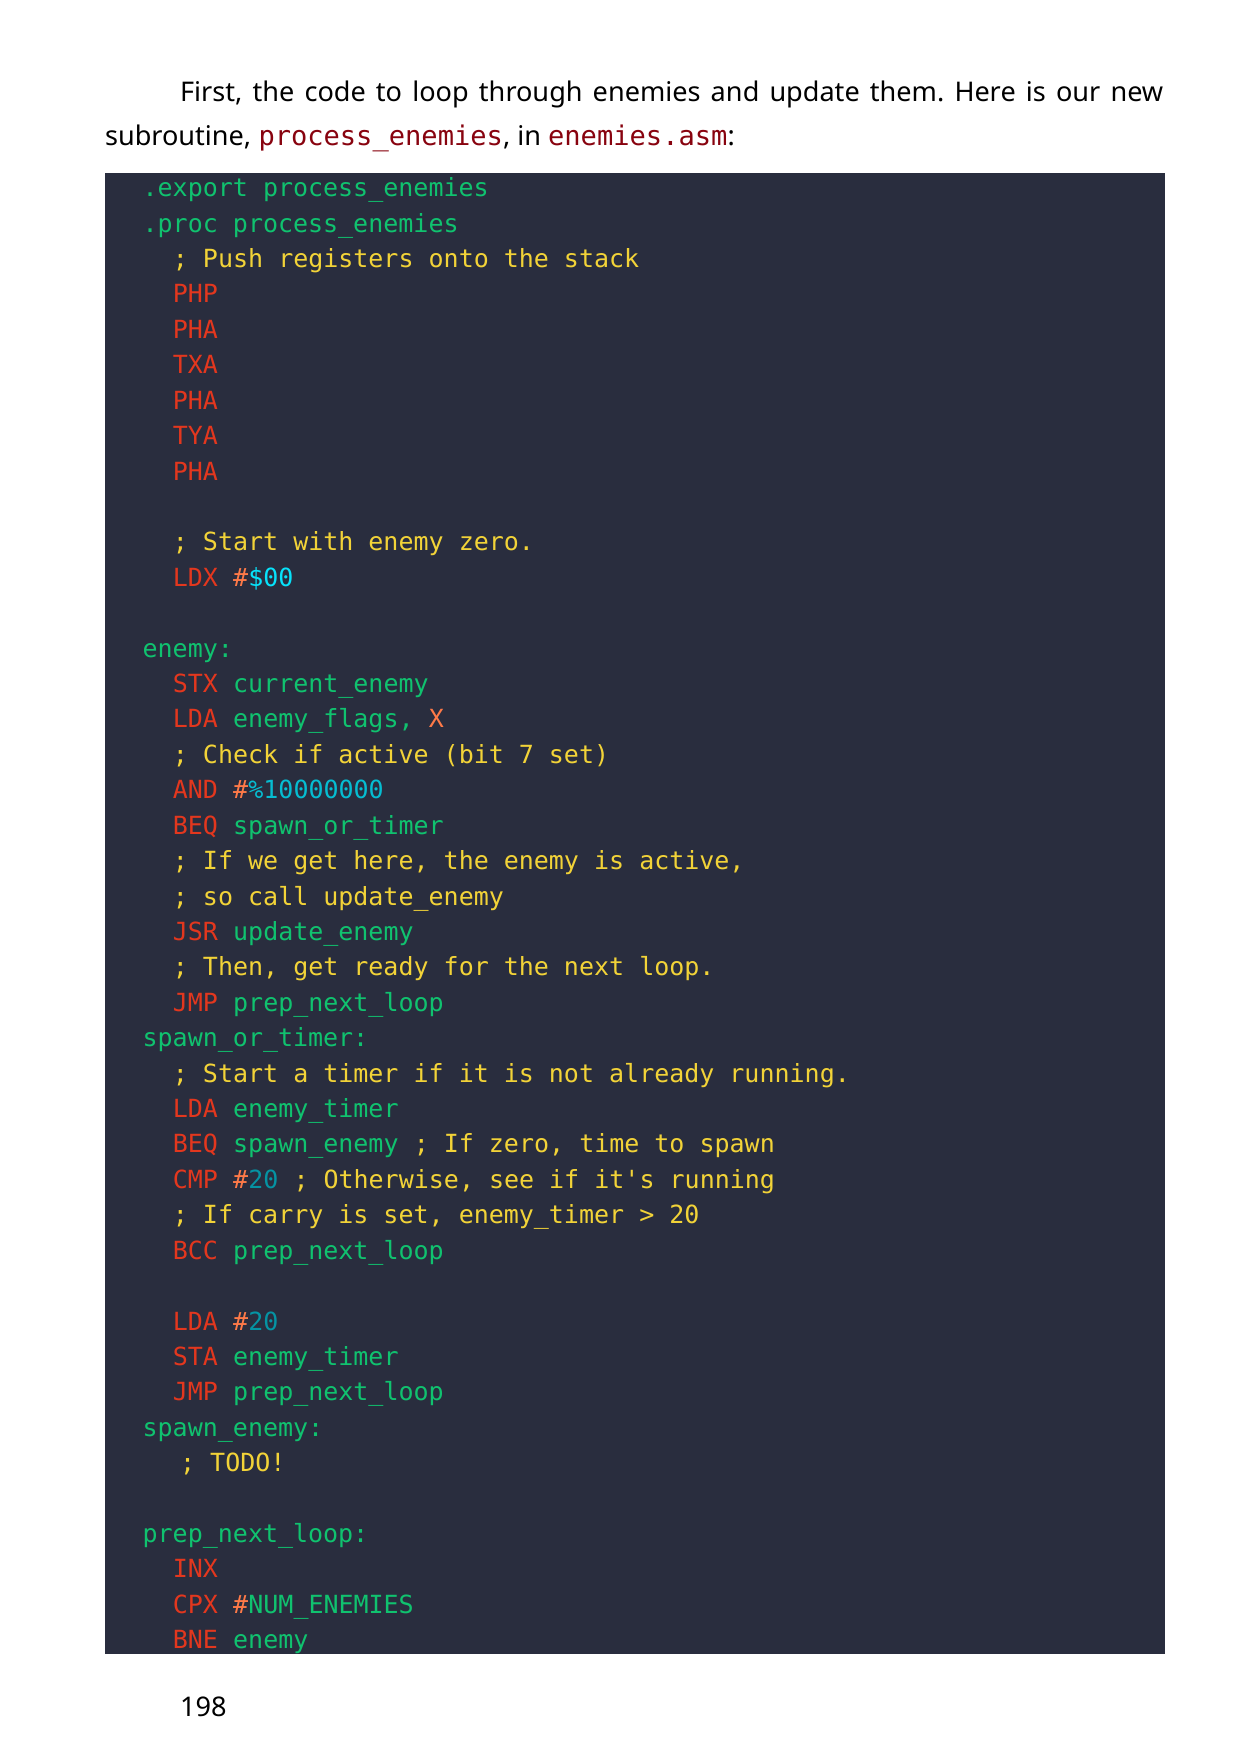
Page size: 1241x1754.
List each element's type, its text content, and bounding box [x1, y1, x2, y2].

text ; If carry is set, enemy_timer > 20 [105, 1200, 1165, 1229]
text ; Then, get ready for the next loop. [105, 952, 1165, 982]
text JMP prep_next_loop [105, 1377, 1165, 1407]
text spawn_enemy: [105, 1413, 1165, 1442]
text BEQ spawn_enemy ; If zero, time to spawn [105, 1129, 1165, 1159]
text ; Start with enemy zero. [105, 527, 1165, 557]
text ; Push registers onto the stack [105, 244, 1165, 273]
text PHA [105, 386, 1165, 415]
text ; If we get here, the enemy is active, [105, 846, 1165, 875]
text JMP prep_next_loop [105, 988, 1165, 1017]
text STX current_enemy [105, 669, 1165, 698]
text ; Check if active (bit 7 set) [105, 740, 1165, 769]
text LDA enemy_timer [105, 1094, 1165, 1123]
text ; Start a timer if it is not already running. [105, 1059, 1165, 1088]
text AND #%10000000 [105, 775, 1165, 804]
text PHA [105, 457, 1165, 486]
text STA enemy_timer [105, 1342, 1165, 1371]
text spawn_or_timer: [105, 1023, 1165, 1052]
text prep_next_loop: [105, 1519, 1165, 1548]
text LDX #$00 [105, 563, 1165, 592]
text CMP #20 ; Otherwise, see if it's running [105, 1165, 1165, 1194]
text .export process_enemies [105, 173, 1165, 202]
text INX [105, 1554, 1165, 1584]
text CPX #NUM_ENEMIES [105, 1590, 1165, 1619]
text enemy: [105, 634, 1165, 663]
text BEQ spawn_or_timer [105, 811, 1165, 840]
text LDA #20 [105, 1307, 1165, 1336]
text PHP [105, 279, 1165, 309]
text JSR update_enemy [105, 917, 1165, 946]
text ; so call update_enemy [105, 882, 1165, 911]
text ; TODO! [105, 1448, 1165, 1477]
text LDA enemy_flags, X [105, 704, 1165, 734]
text BCC prep_next_loop [105, 1236, 1165, 1265]
text BNE enemy [105, 1625, 1165, 1654]
text TYA [105, 421, 1165, 450]
text PHA [105, 315, 1165, 344]
text First, the code to loop through enemies and update them. Here is our new subroutine, process_enemies, in enemies.asm: [105, 72, 1165, 153]
text .proc process_enemies [105, 209, 1165, 238]
text TXA [105, 350, 1165, 379]
